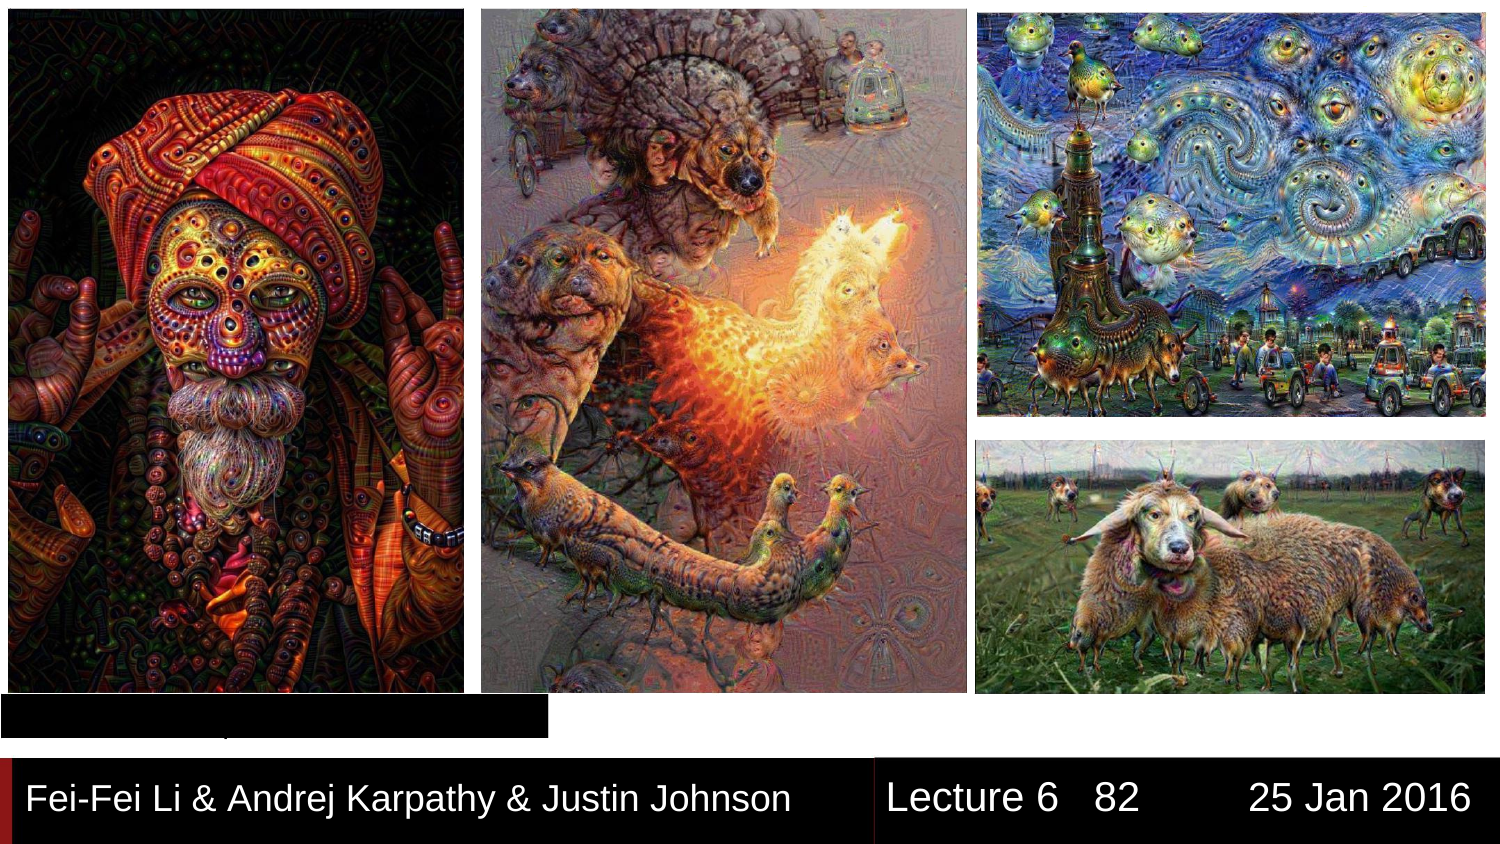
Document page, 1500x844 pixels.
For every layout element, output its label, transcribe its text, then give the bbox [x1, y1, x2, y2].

picture [0, 6, 1488, 740]
picture [0, 755, 1500, 844]
text reddit.com/r/deepdream [14, 706, 1479, 739]
text Fei-Fei Li & Andrej Karpathy & Justin Johnson Lecture 6 82 25 Jan 2016 [25, 772, 1479, 820]
